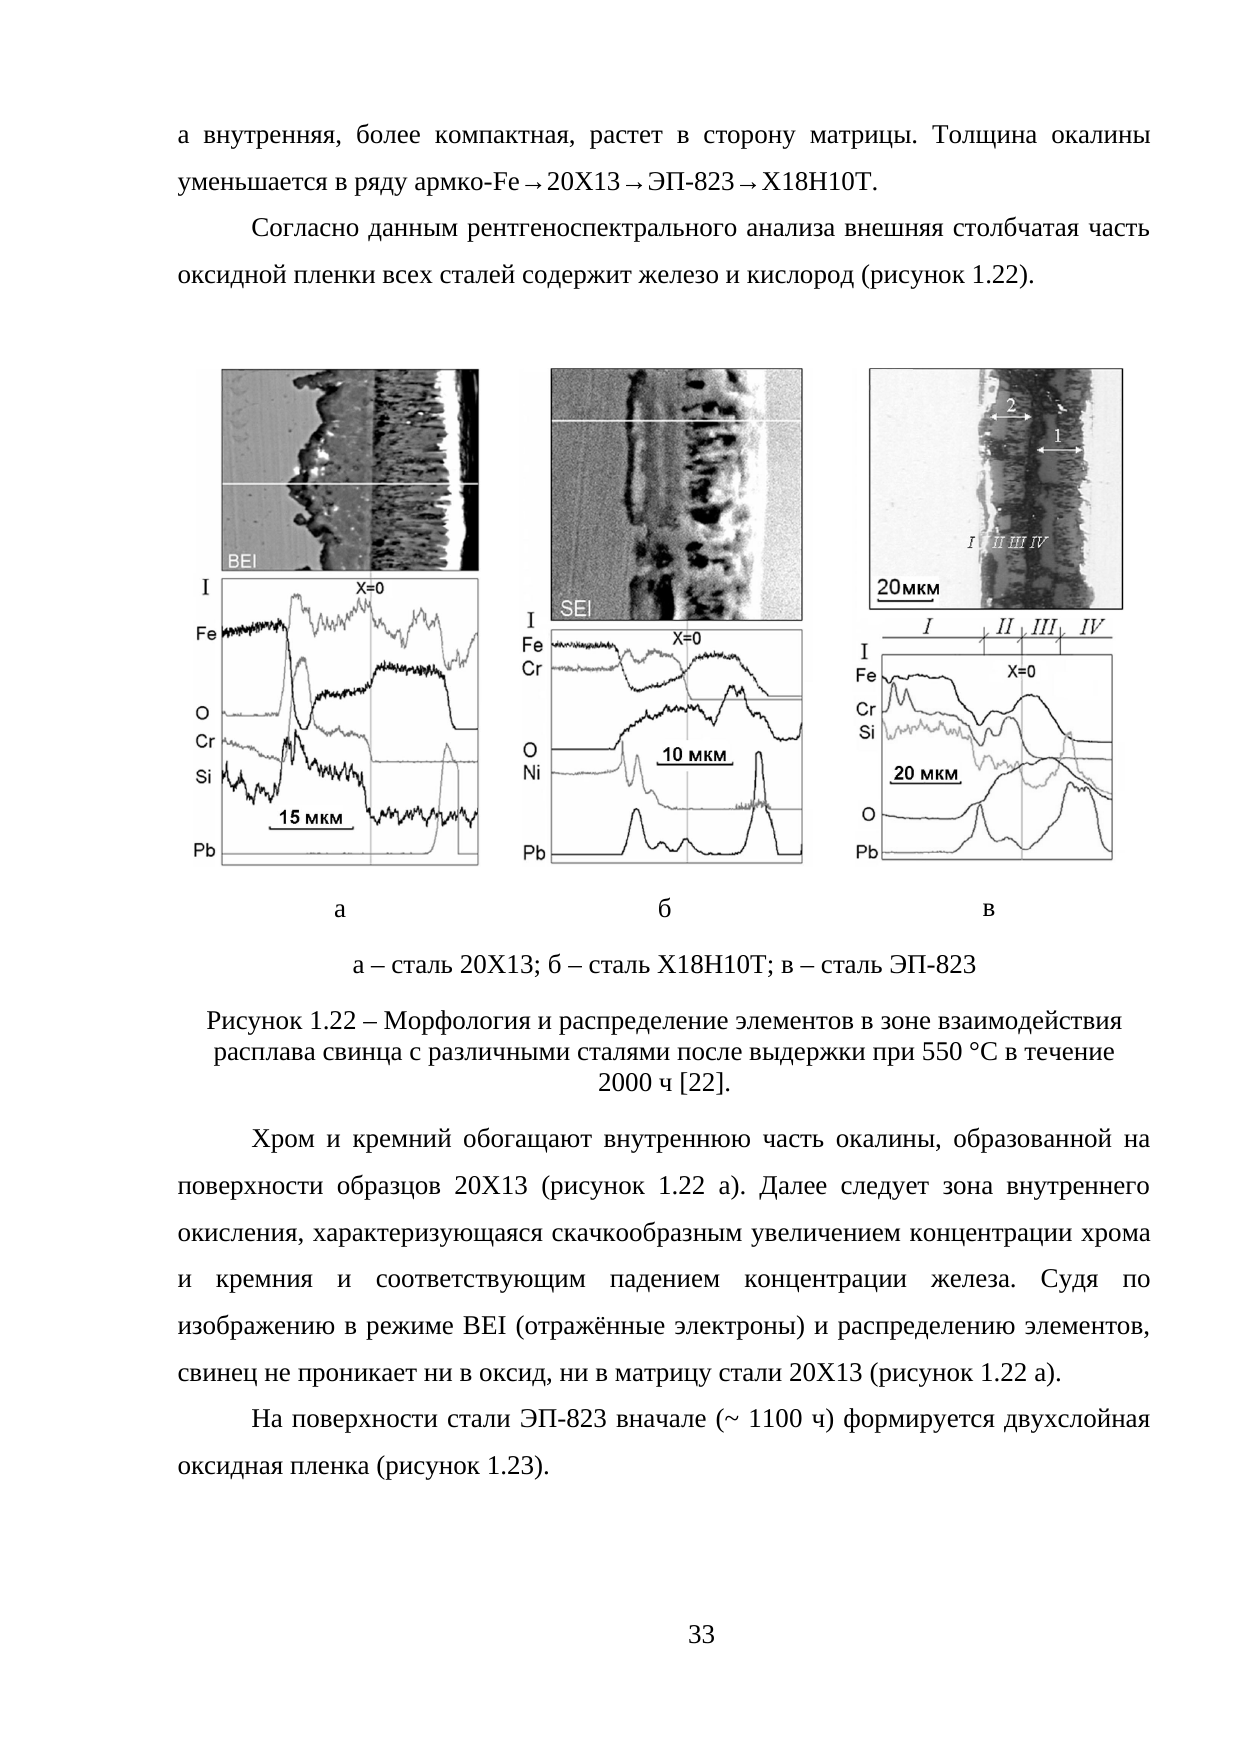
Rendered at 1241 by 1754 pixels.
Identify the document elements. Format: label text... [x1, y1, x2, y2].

table_header б [502, 361, 827, 948]
text а – сталь 20Х13; б – сталь Х18Н10Т; в – сталь ЭП-823 [177, 948, 1152, 979]
table_header в [827, 361, 1151, 948]
text На поверхности стали ЭП-823 вначале (~ 1100 ч) формируется двухслойная оксидная пленка (рисунок 1.23). [177, 1402, 1152, 1480]
table_header а [178, 361, 502, 948]
text Согласно данным рентгеноспектрального анализа внешняя столбчатая часть оксидной пленки всех сталей содержит железо и кислород (рисунок 1.22). [177, 211, 1152, 289]
text Хром и кремний обогащают внутреннюю часть окалины, образованной на поверхности образцов 20Х13 (рисунок 1.22 а). Далее следует зона внутреннего окисления, характеризующаяся скачкообразным увеличением концентрации хрома и кремния и соответствующим падением концентрации железа. Судя по изображению в режиме BEI (отражённые электроны) и распределению элементов, свинец не проникает ни в оксид, ни в матрицу стали 20Х13 (рисунок 1.22 а). [177, 1122, 1152, 1387]
text Рисунок 1.22 – Морфология и распределение элементов в зоне взаимодействия расплава свинца с различными сталями после выдержки при 550 °С в течение 2000 ч [22]. [177, 1004, 1152, 1097]
picture [515, 361, 814, 867]
picture [852, 361, 1126, 867]
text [177, 118, 1152, 196]
picture [190, 361, 490, 867]
